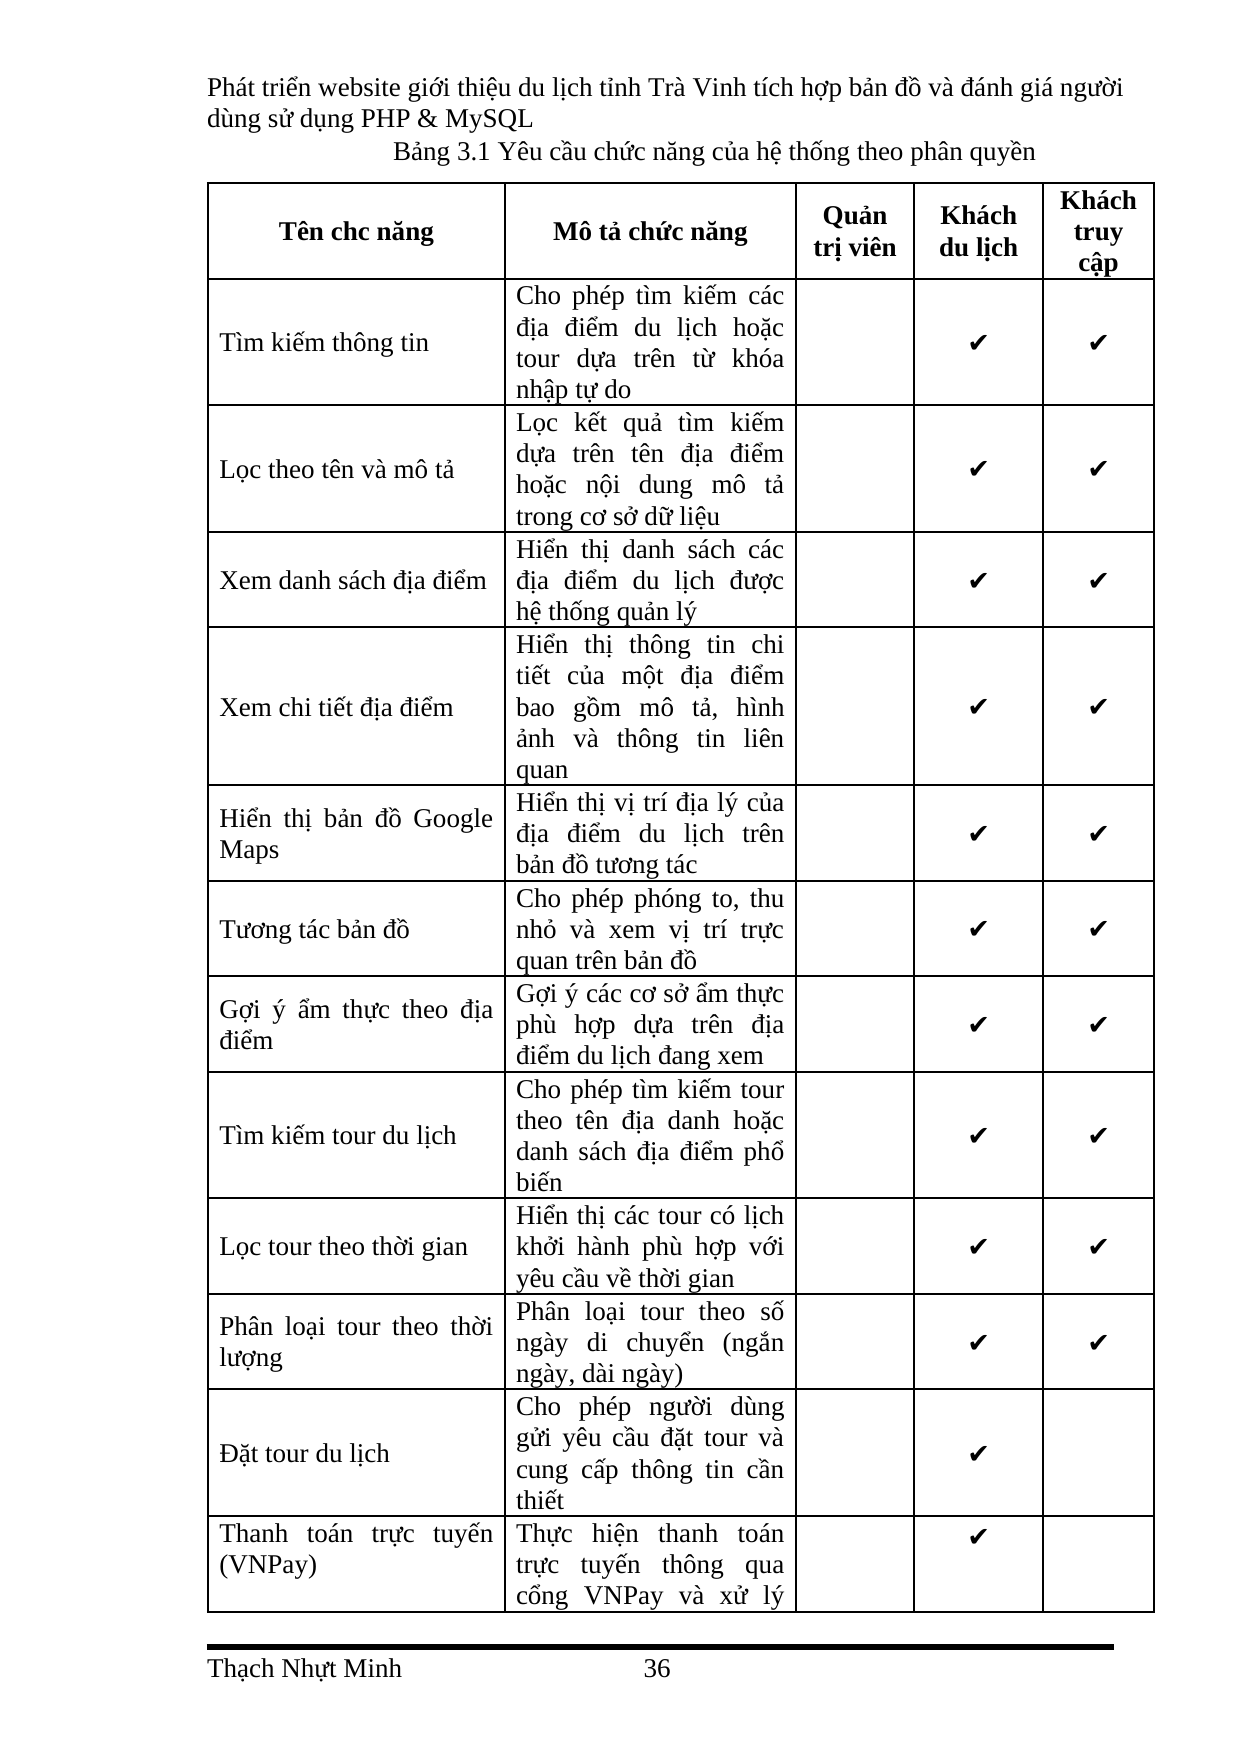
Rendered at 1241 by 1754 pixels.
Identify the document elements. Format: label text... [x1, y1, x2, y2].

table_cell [506, 1517, 795, 1611]
table_cell [1044, 1199, 1153, 1293]
table_cell [1044, 406, 1153, 531]
table_cell [1044, 1517, 1153, 1611]
table_cell [797, 882, 913, 975]
table_cell [1044, 1390, 1153, 1515]
table_cell Thanh toán trực tuyến (VNPay) [209, 1517, 504, 1611]
table_cell [797, 1199, 913, 1293]
table_cell Hiển thị các tour có lịch khởi hành phù hợp với yêu cầu về thời gian [506, 1199, 795, 1293]
table_cell Lọc tour theo thời gian [209, 1199, 504, 1293]
table_cell [797, 533, 913, 626]
table_cell [915, 1295, 1042, 1388]
table_cell [915, 1199, 1042, 1293]
table_cell [1044, 882, 1153, 975]
table_cell [797, 1073, 913, 1197]
table_cell [915, 977, 1042, 1071]
table_cell [797, 1295, 913, 1388]
table_header Mô tả chức năng [506, 184, 795, 277]
table_cell [797, 1517, 913, 1611]
table_header Khách truy cập [1044, 184, 1153, 277]
table_cell [797, 280, 913, 404]
table_cell Cho phép tìm kiếm các địa điểm du lịch hoặc tour dựa trên từ khóa nhập tự do [506, 280, 795, 404]
table_cell Cho phép phóng to, thu nhỏ và xem vị trí trực quan trên bản đồ [506, 882, 795, 975]
table_cell Xem chi tiết địa điểm [209, 628, 504, 784]
table_header Quản trị viên [797, 184, 913, 277]
table_cell Phân loại tour theo số ngày di chuyển (ngắn ngày, dài ngày) [506, 1295, 795, 1388]
table_cell [1044, 977, 1153, 1071]
table_cell Đặt tour du lịch [209, 1390, 504, 1515]
table_header Khách du lịch [915, 184, 1042, 277]
table_cell Gợi ý ẩm thực theo địa điểm [209, 977, 504, 1071]
table_cell [1044, 1073, 1153, 1197]
table_cell Hiển thị vị trí địa lý của địa điểm du lịch trên bản đồ tương tác [506, 786, 795, 879]
table_cell [915, 533, 1042, 626]
table_cell [915, 406, 1042, 531]
table_cell [1044, 786, 1153, 879]
table_cell Cho phép người dùng gửi yêu cầu đặt tour và cung cấp thông tin cần thiết [506, 1390, 795, 1515]
table_cell [915, 628, 1042, 784]
table_cell [797, 786, 913, 879]
table_cell [915, 1517, 1042, 1611]
table_cell [1044, 628, 1153, 784]
table_cell [1044, 280, 1153, 404]
table_cell Tìm kiếm thông tin [209, 280, 504, 404]
table_cell Lọc kết quả tìm kiếm dựa trên tên địa điểm hoặc nội dung mô tả trong cơ sở dữ liệu [506, 406, 795, 531]
table_cell Hiển thị thông tin chi tiết của một địa điểm bao gồm mô tả, hình ảnh và thông tin liên quan [506, 628, 795, 784]
table_cell Gợi ý các cơ sở ẩm thực phù hợp dựa trên địa điểm du lịch đang xem [506, 977, 795, 1071]
table_cell [915, 280, 1042, 404]
table_cell [915, 1073, 1042, 1197]
text Bảng 3.1 Yêu cầu chức năng của hệ thống theo phân quyền [207, 135, 1152, 166]
table_cell [797, 977, 913, 1071]
table_cell [915, 1390, 1042, 1515]
table_cell Lọc theo tên và mô tả [209, 406, 504, 531]
table_cell [915, 882, 1042, 975]
table_cell Phân loại tour theo thời lượng [209, 1295, 504, 1388]
table_cell [797, 406, 913, 531]
table_cell Tương tác bản đồ [209, 882, 504, 975]
table_cell [797, 628, 913, 784]
table_cell Hiển thị danh sách các địa điểm du lịch được hệ thống quản lý [506, 533, 795, 626]
table_cell [1044, 1295, 1153, 1388]
table_cell [1044, 533, 1153, 626]
table_header Tên chc năng [209, 184, 504, 277]
table_cell [915, 786, 1042, 879]
table_cell [797, 1390, 913, 1515]
table_cell Tìm kiếm tour du lịch [209, 1073, 504, 1197]
table_cell Xem danh sách địa điểm [209, 533, 504, 626]
table_cell Hiển thị bản đồ Google Maps [209, 786, 504, 879]
table_cell Cho phép tìm kiếm tour theo tên địa danh hoặc danh sách địa điểm phổ biến [506, 1073, 795, 1197]
